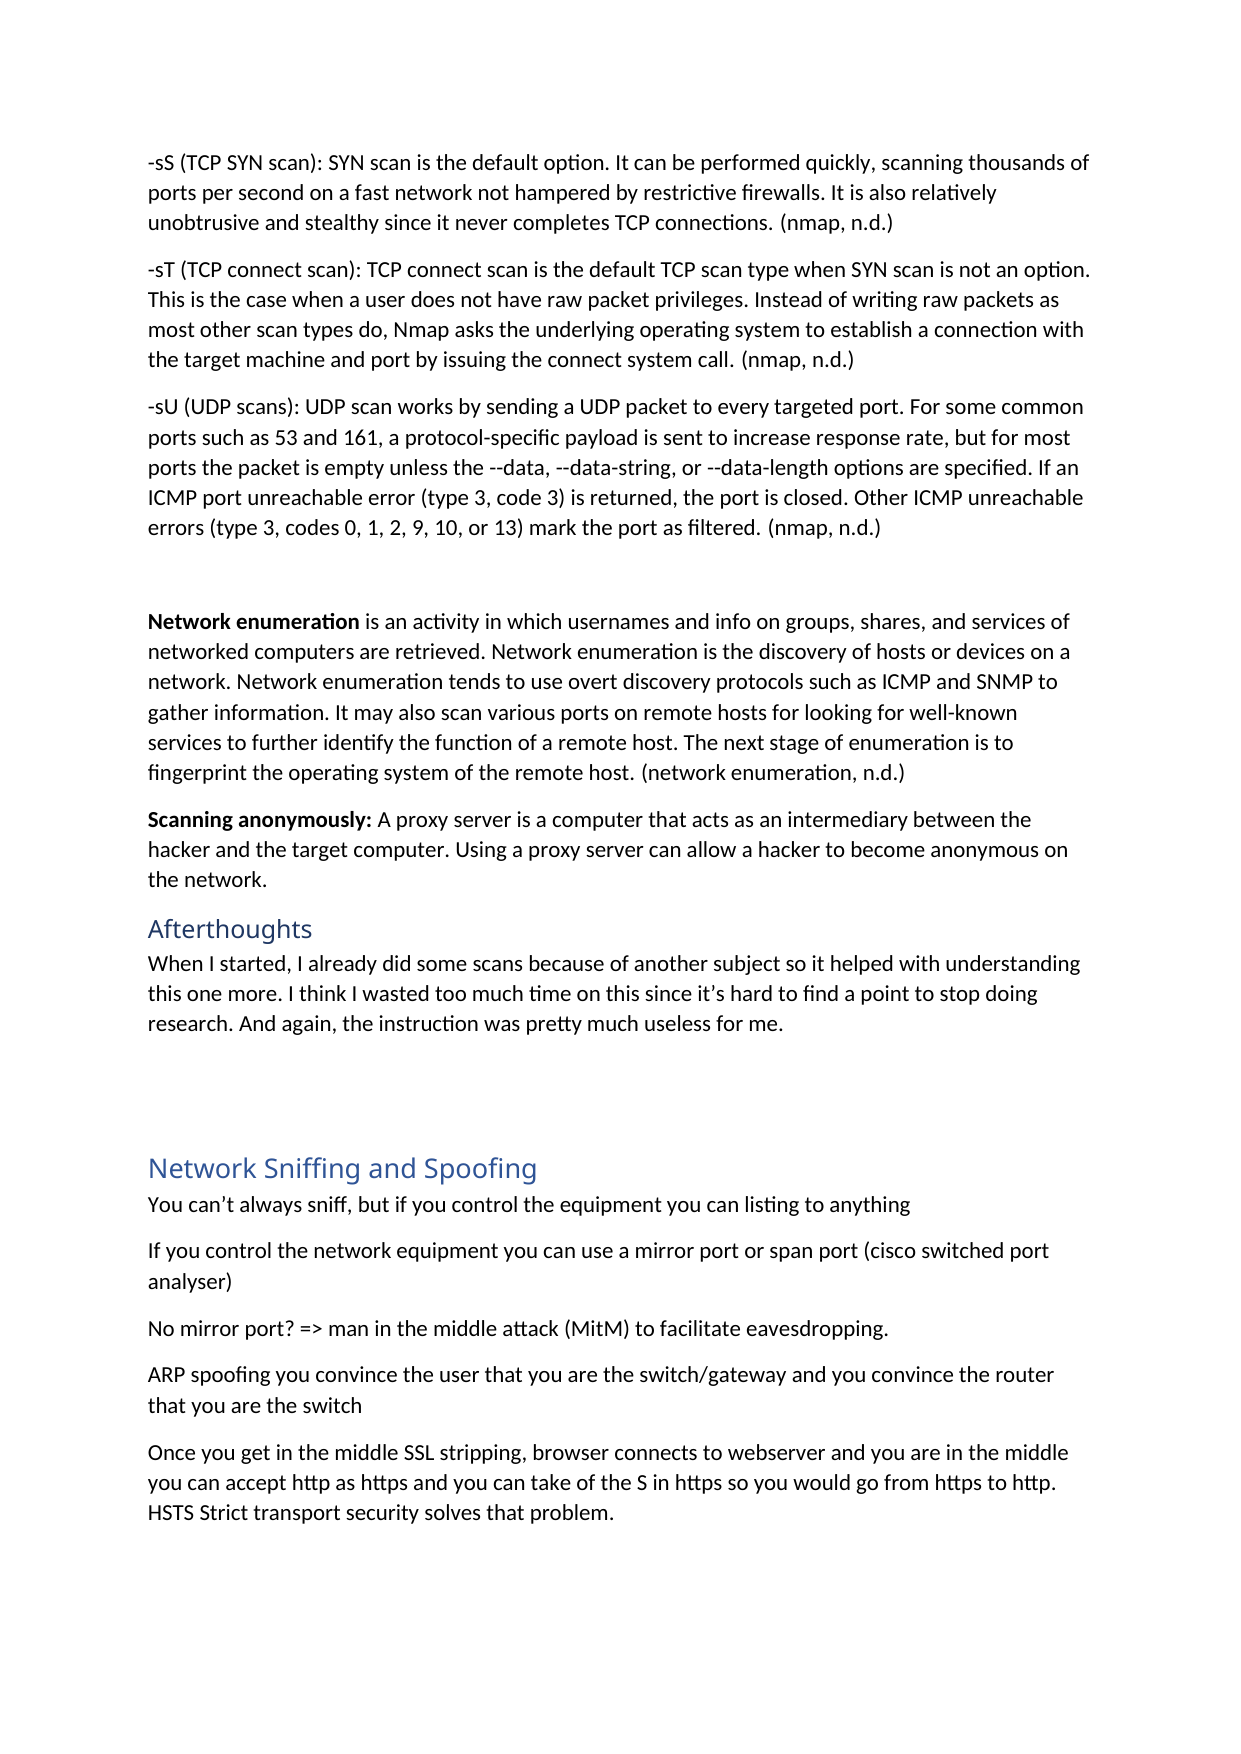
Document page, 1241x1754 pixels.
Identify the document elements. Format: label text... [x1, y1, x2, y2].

text You can’t always sniff, but if you control the equipment you can listing to anything [148, 1190, 1093, 1218]
text When I started, I already did some scans because of another subject so it helped with understanding this one more. I think I wasted too much time on this since it’s hard to find a point to stop doing research. And again, the instruction was pretty much useless for me. [148, 949, 1093, 1037]
text ARP spoofing you convince the user that you are the switch/gateway and you convince the router that you are the switch [148, 1361, 1093, 1419]
subtitle Afterthoughts [148, 912, 1093, 946]
text No mirror port? => man in the middle attack (MitM) to facilitate eavesdropping. [148, 1314, 1093, 1342]
subtitle Network Sniffing and Spoofing [148, 1150, 1093, 1187]
text -sT (TCP connect scan): TCP connect scan is the default TCP scan type when SYN scan is not an option. This is the case when a user does not have raw packet privileges. Instead of writing raw packets as most other scan types do, Nmap asks the underlying operating system to establish a connection with the target machine and port by issuing the connect system call. [148, 255, 1093, 373]
text Scanning anonymously: A proxy server is a computer that acts as an intermediary between the hacker and the target computer. Using a proxy server can allow a hacker to become anonymous on the network. [148, 805, 1093, 893]
text Once you get in the middle SSL stripping, browser connects to webserver and you are in the middle you can accept http as https and you can take of the S in https so you would go from https to http. HSTS Strict transport security solves that problem. [148, 1438, 1093, 1526]
text -sU (UDP scans): UDP scan works by sending a UDP packet to every targeted port. For some common ports such as 53 and 161, a protocol-specific payload is sent to increase response rate, but for most ports the packet is empty unless the --data, --data-string, or --data-length options are specified. If an ICMP port unreachable error (type 3, code 3) is returned, the port is closed. Other ICMP unreachable errors (type 3, codes 0, 1, 2, 9, 10, or 13) mark the port as filtered. [148, 392, 1093, 541]
text Network enumeration is an activity in which usernames and info on groups, shares, and services of networked computers are retrieved. Network enumeration is the discovery of hosts or devices on a network. Network enumeration tends to use overt discovery protocols such as ICMP and SNMP to gather information. It may also scan various ports on remote hosts for looking for well-known services to further identify the function of a remote host. The next stage of enumeration is to fingerprint the operating system of the remote host. [148, 607, 1093, 786]
text If you control the network equipment you can use a mirror port or span port (cisco switched port analyser) [148, 1237, 1093, 1295]
text -sS (TCP SYN scan): SYN scan is the default option. It can be performed quickly, scanning thousands of ports per second on a fast network not hampered by restrictive firewalls. It is also relatively unobtrusive and stealthy since it never completes TCP connections. [148, 148, 1093, 236]
